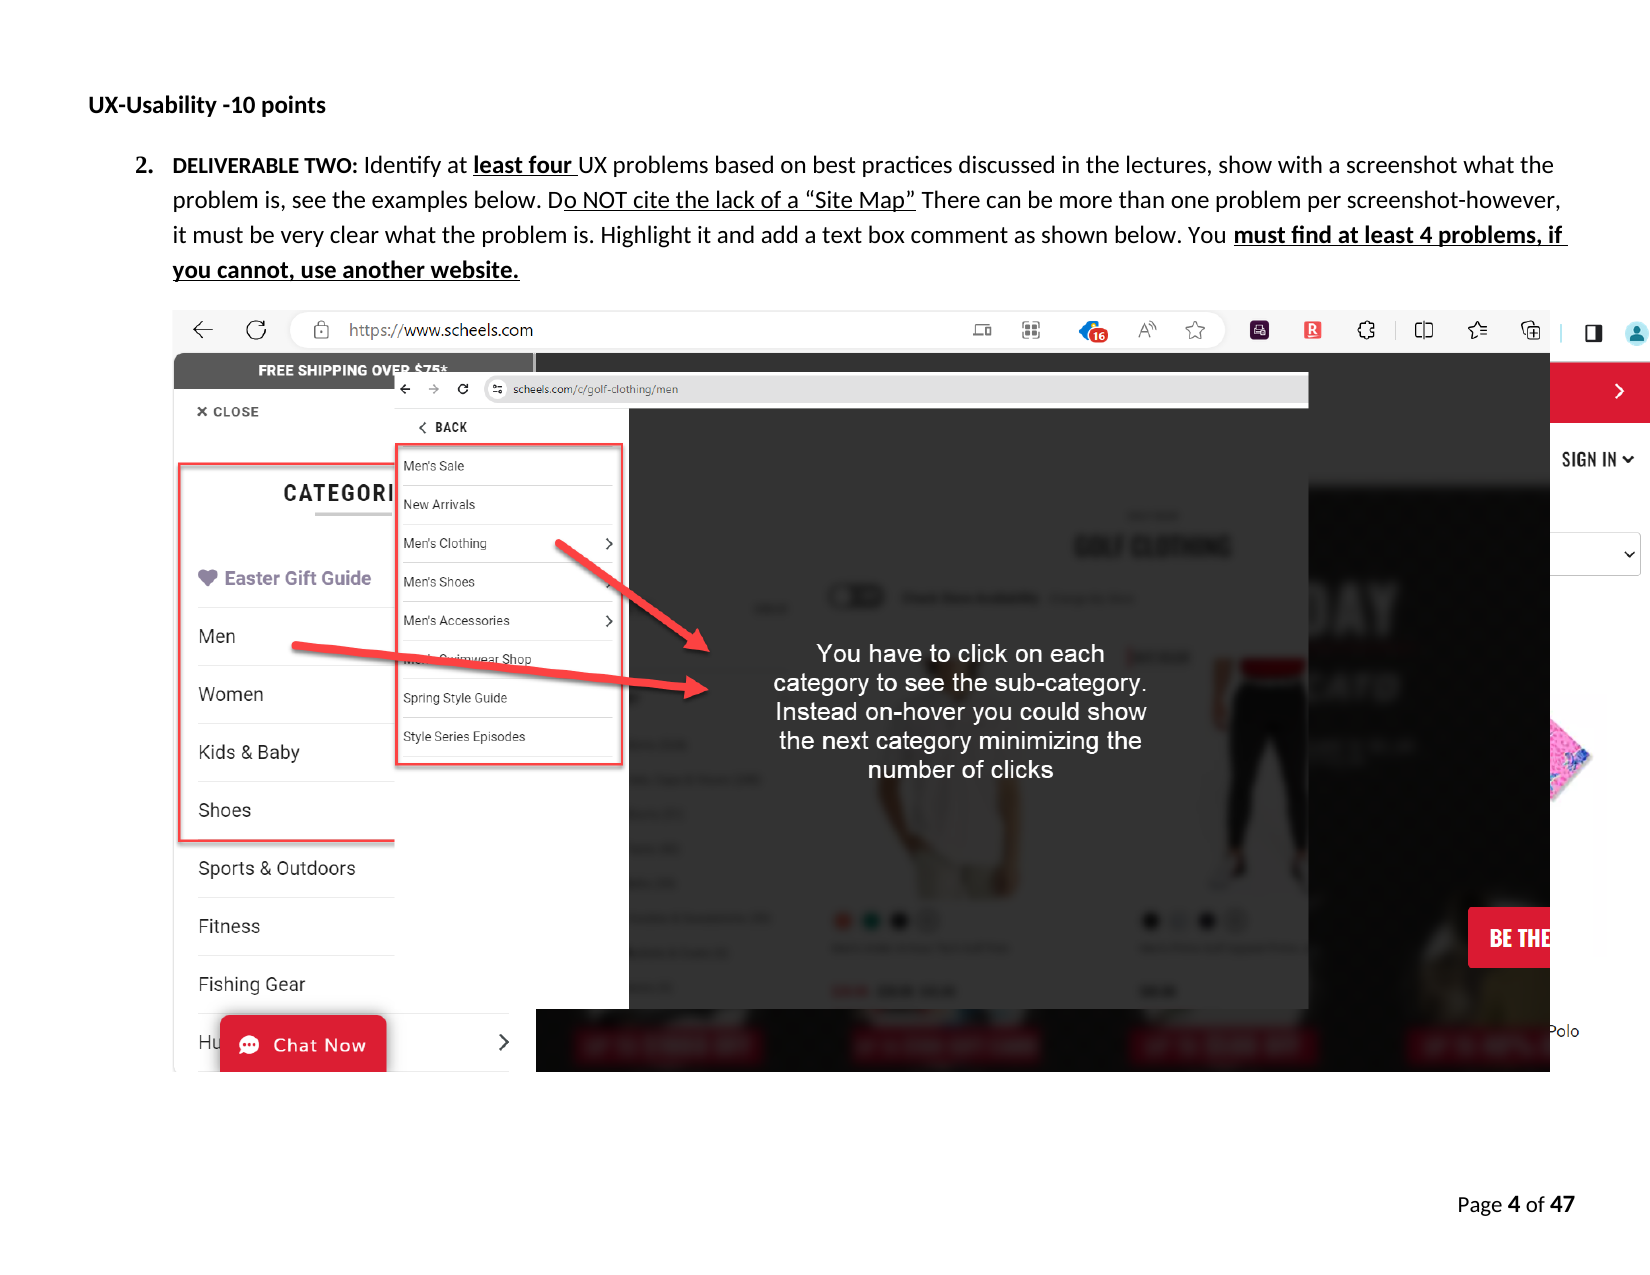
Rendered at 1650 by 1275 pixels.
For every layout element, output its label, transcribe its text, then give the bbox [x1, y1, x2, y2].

list DELIVERABLE TWO: Identify at least four UX problems based on best practices discussed in the lectures, show with a screenshot what the problem is, see the examples below. Do NOT cite the lack of a “Site Map” There can be more than one problem per screenshot-however, it must be very clear what the problem is. Highlight it and add a text box comment as shown below. You must find at least 4 problems, if you cannot, use another website. [135, 149, 1575, 284]
subtitle UX-Usability -10 points [88, 89, 1575, 120]
picture [172, 309, 1650, 1072]
